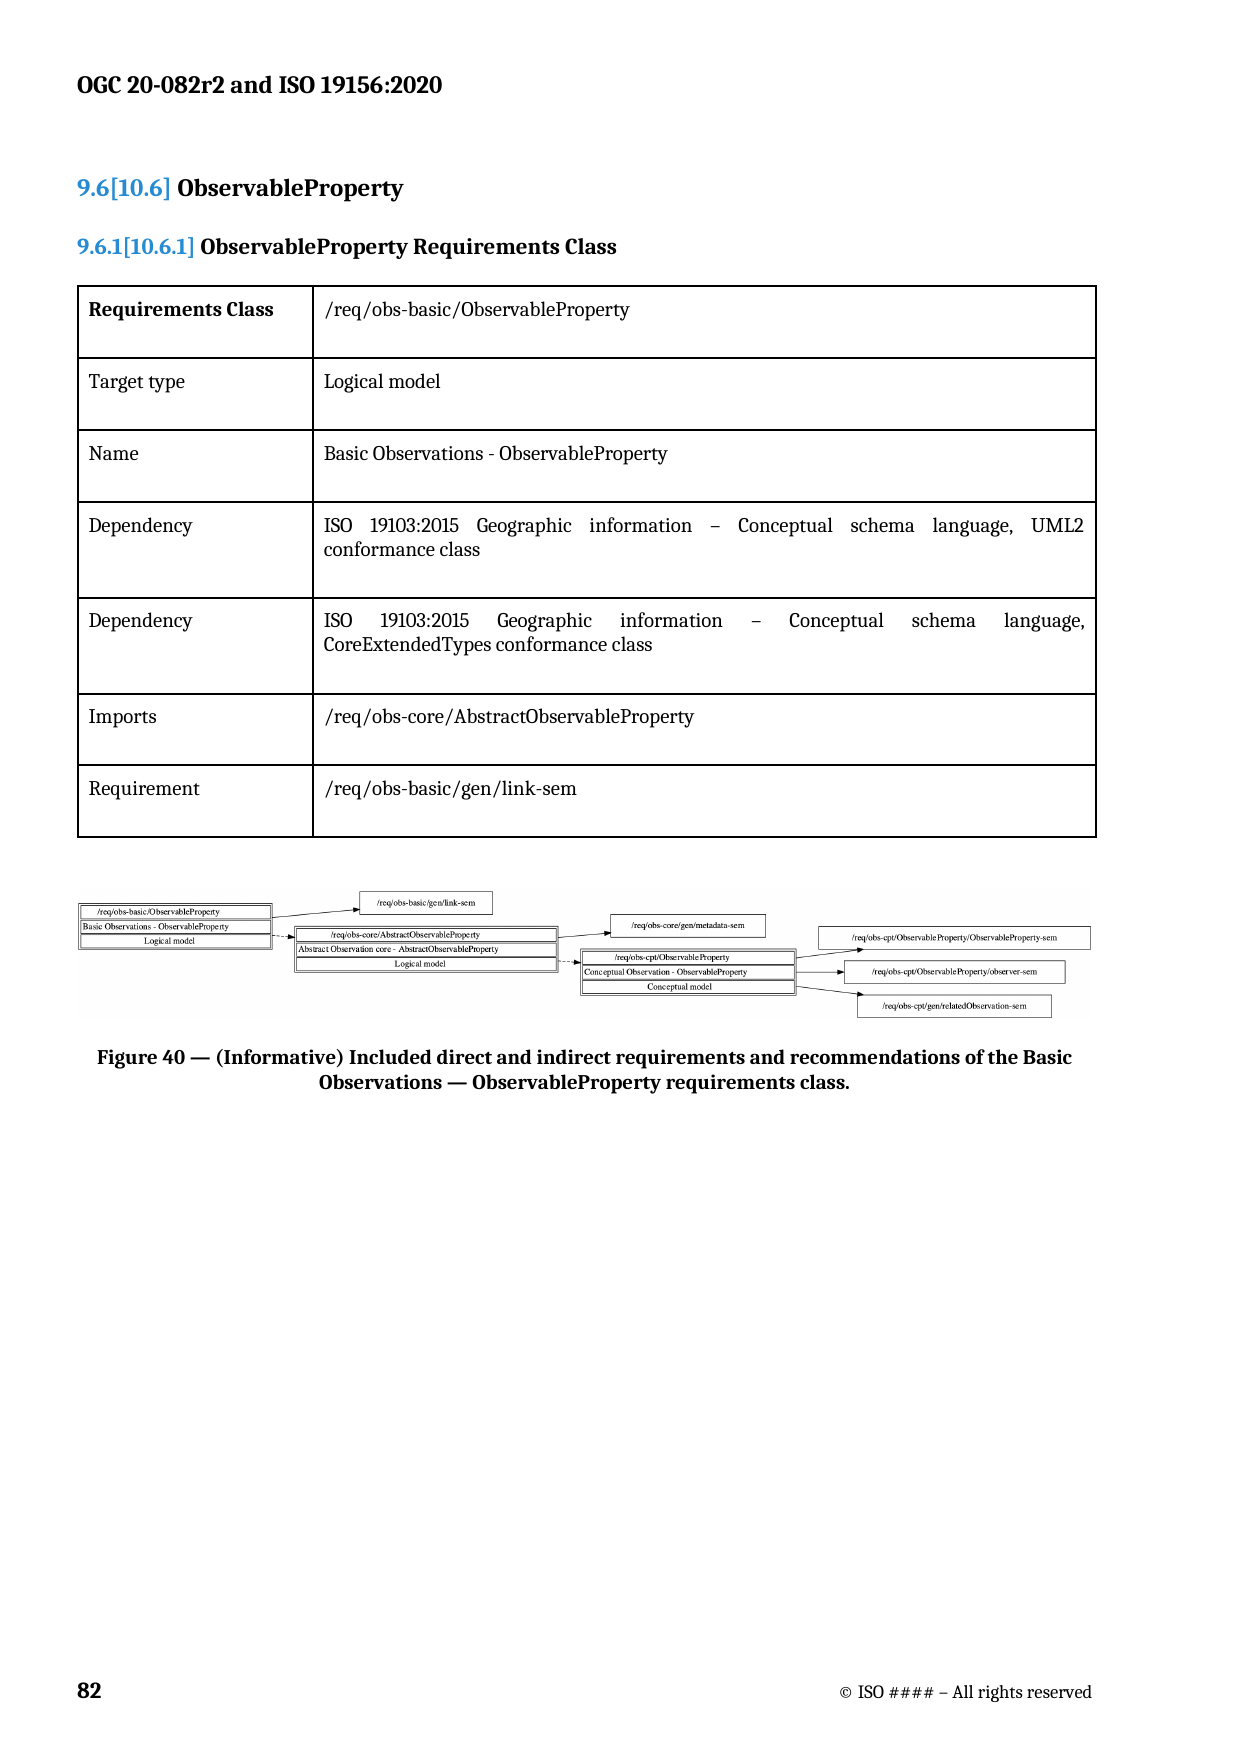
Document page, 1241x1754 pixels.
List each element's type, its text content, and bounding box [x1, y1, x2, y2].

table_cell /req/obs-basic/gen/link-sem [314, 766, 1095, 836]
table_cell Target type [79, 359, 312, 429]
table_cell Imports [79, 695, 312, 764]
table_header /req/obs-basic/ObservableProperty [314, 287, 1095, 357]
table_cell ISO 19103:2015 Geographic information – Conceptual schema language, CoreExtendedTypes conformance class [314, 599, 1095, 692]
table_cell Name [79, 431, 312, 501]
table_cell Logical model [314, 359, 1095, 429]
subtitle ObservableProperty [77, 174, 1092, 203]
table_cell ISO 19103:2015 Geographic information – Conceptual schema language, UML2 conformance class [314, 503, 1095, 597]
picture [76, 889, 1093, 1020]
table_cell Dependency [79, 599, 312, 692]
table_cell /req/obs-core/AbstractObservableProperty [314, 695, 1095, 764]
table_header Requirements Class [79, 287, 312, 357]
table_cell Requirement [79, 766, 312, 836]
table_cell Dependency [79, 503, 312, 597]
text Figure — (Informative) Included direct and indirect requirements and recommendations of the Basic Observations — ObservableProperty requirements class. [77, 1045, 1092, 1095]
subtitle ObservableProperty Requirements Class [77, 234, 1092, 260]
table_cell Basic Observations - ObservableProperty [314, 431, 1095, 501]
